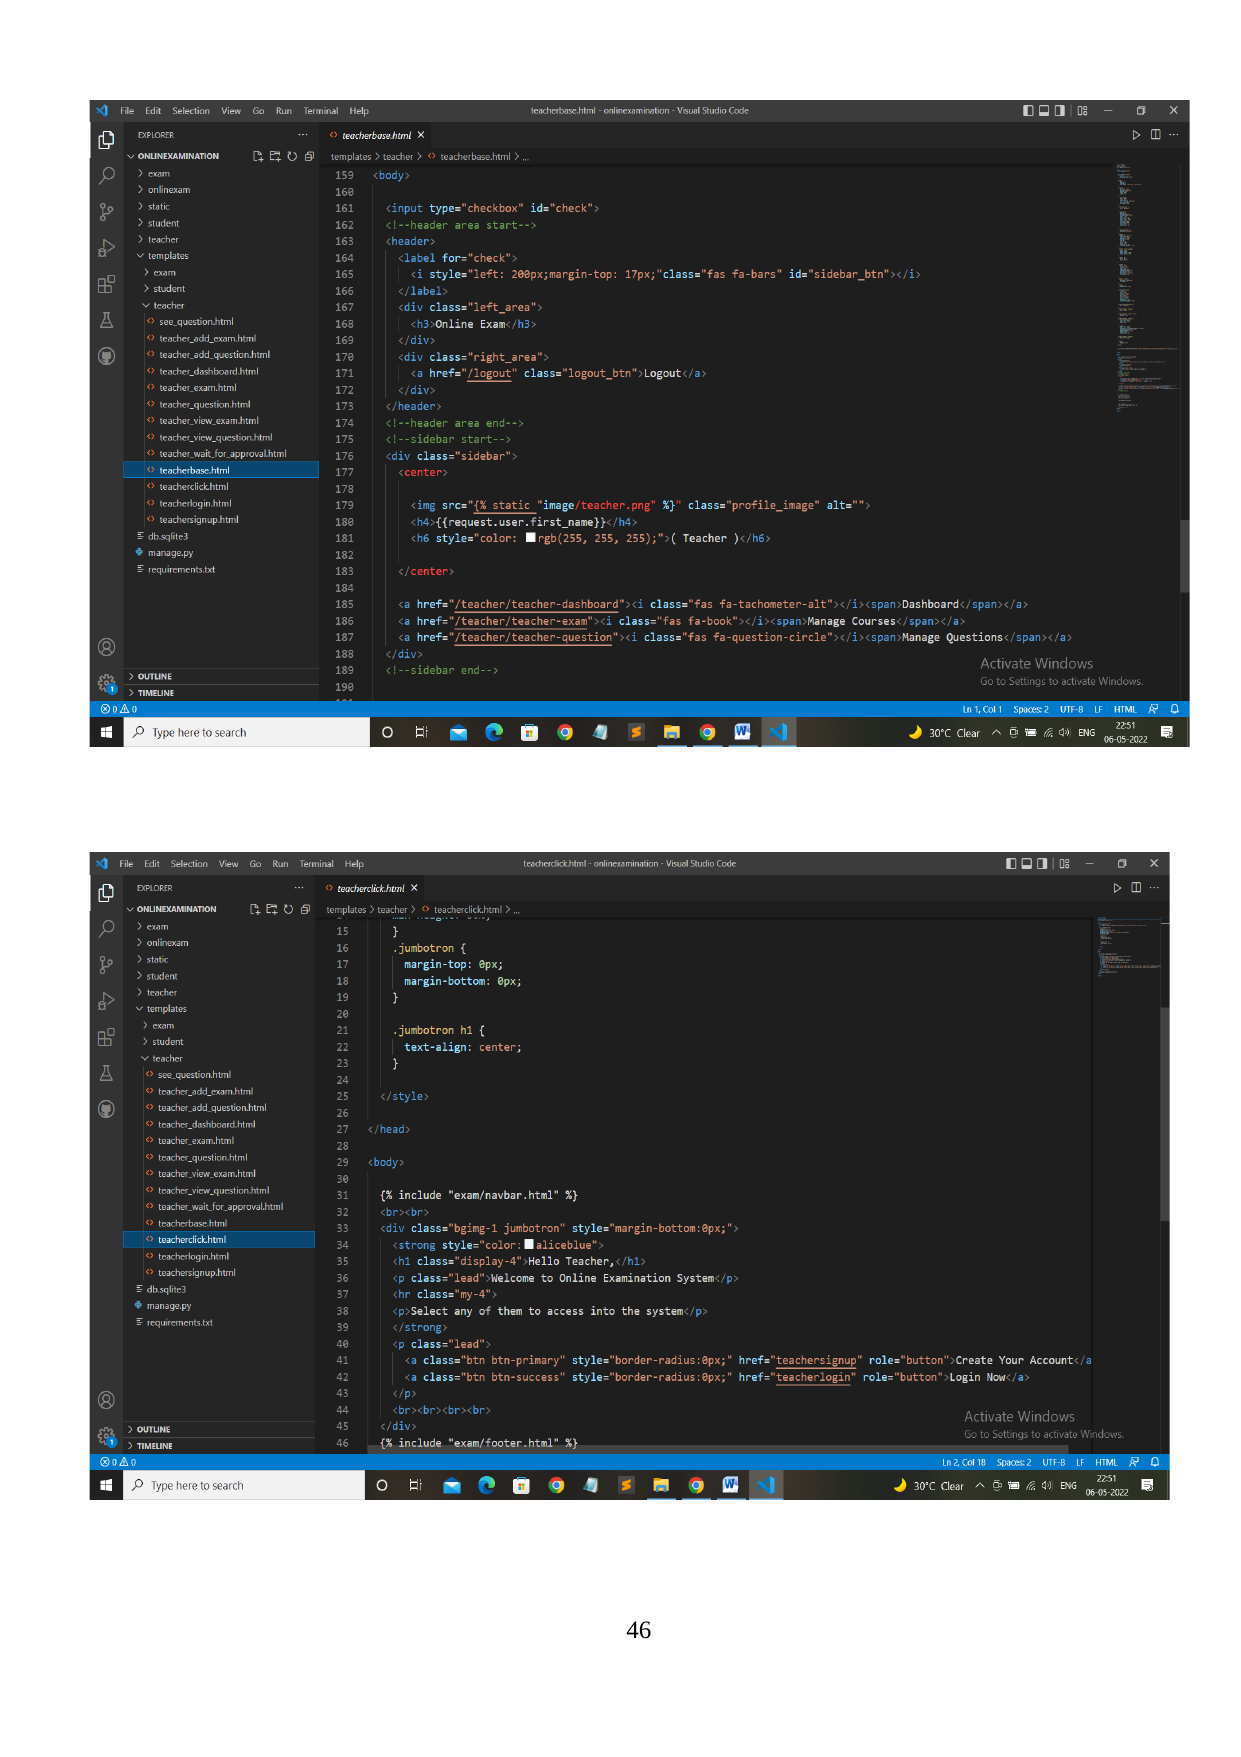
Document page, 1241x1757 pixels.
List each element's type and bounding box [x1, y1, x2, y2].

picture [89, 100, 1190, 747]
picture [89, 852, 1170, 1500]
